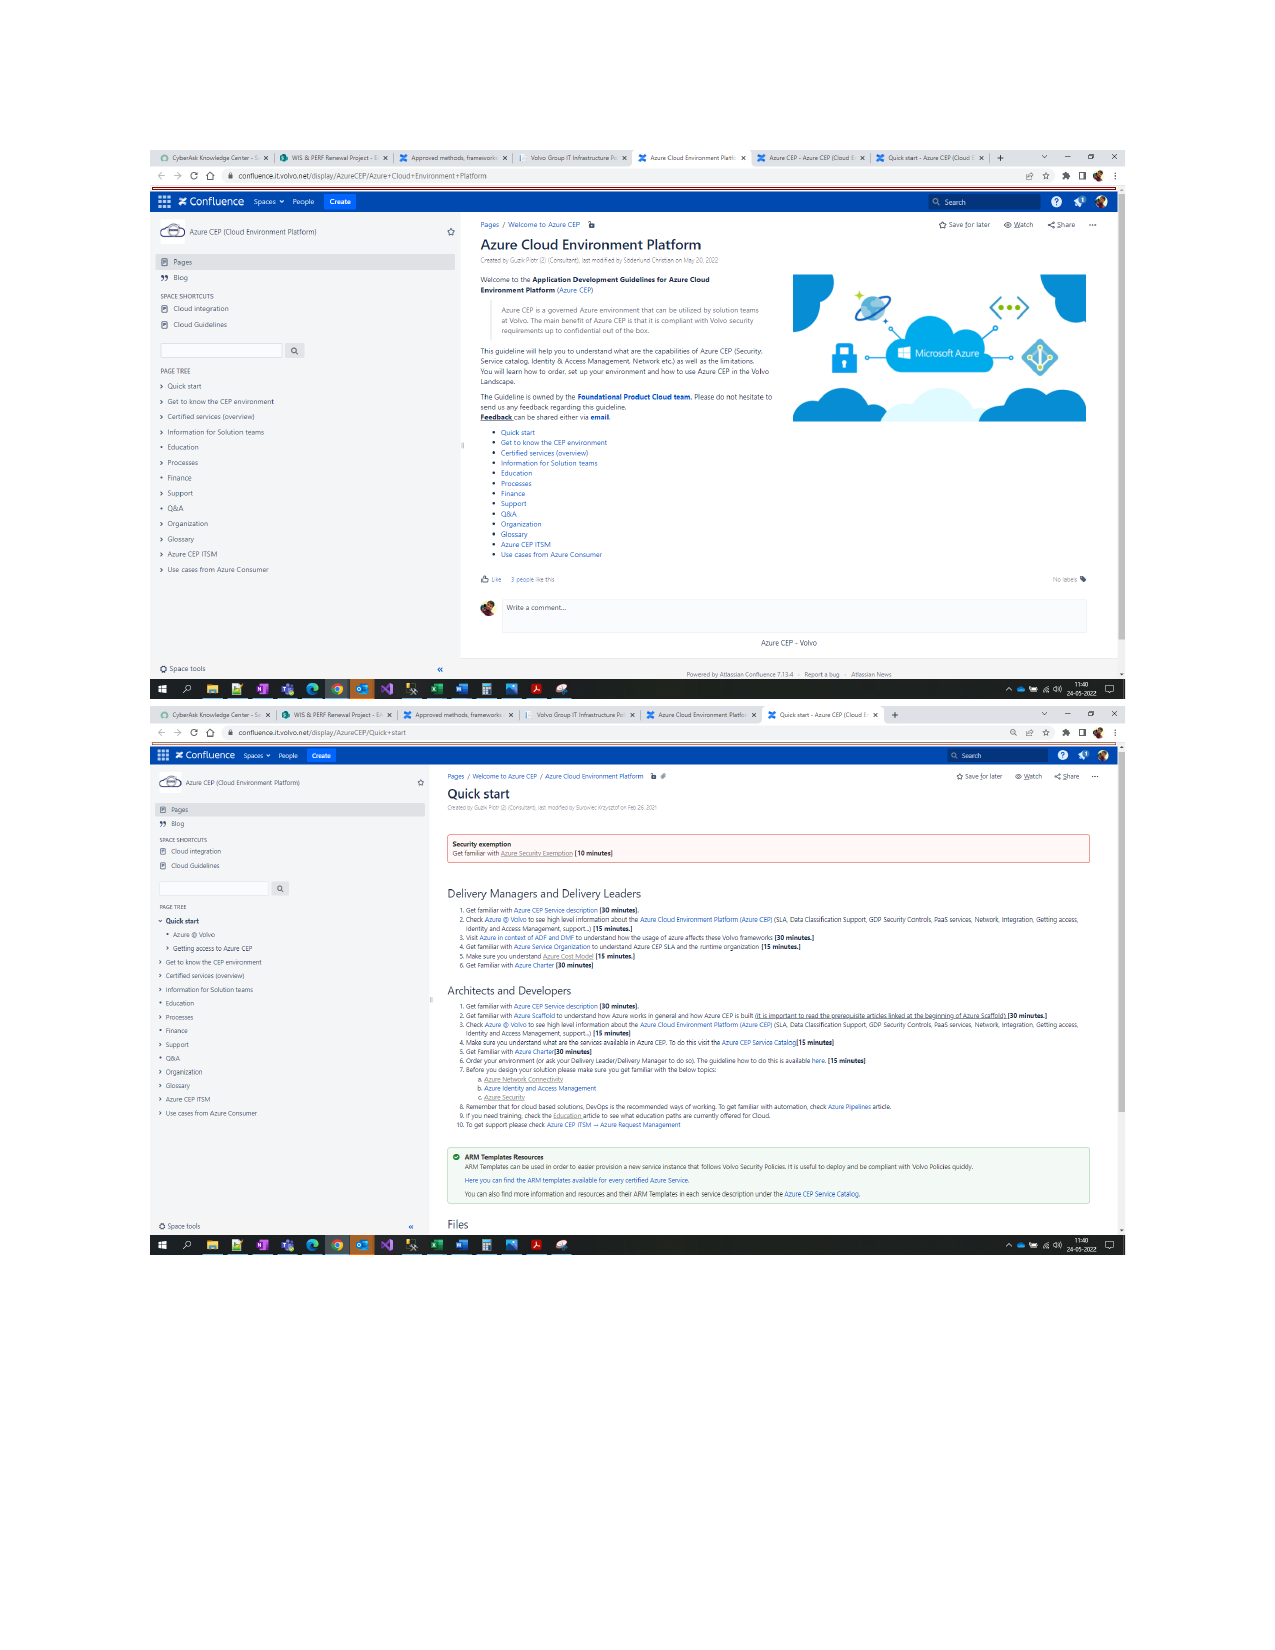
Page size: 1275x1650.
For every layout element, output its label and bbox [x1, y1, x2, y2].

picture [150, 150, 1125, 699]
picture [150, 706, 1125, 1255]
